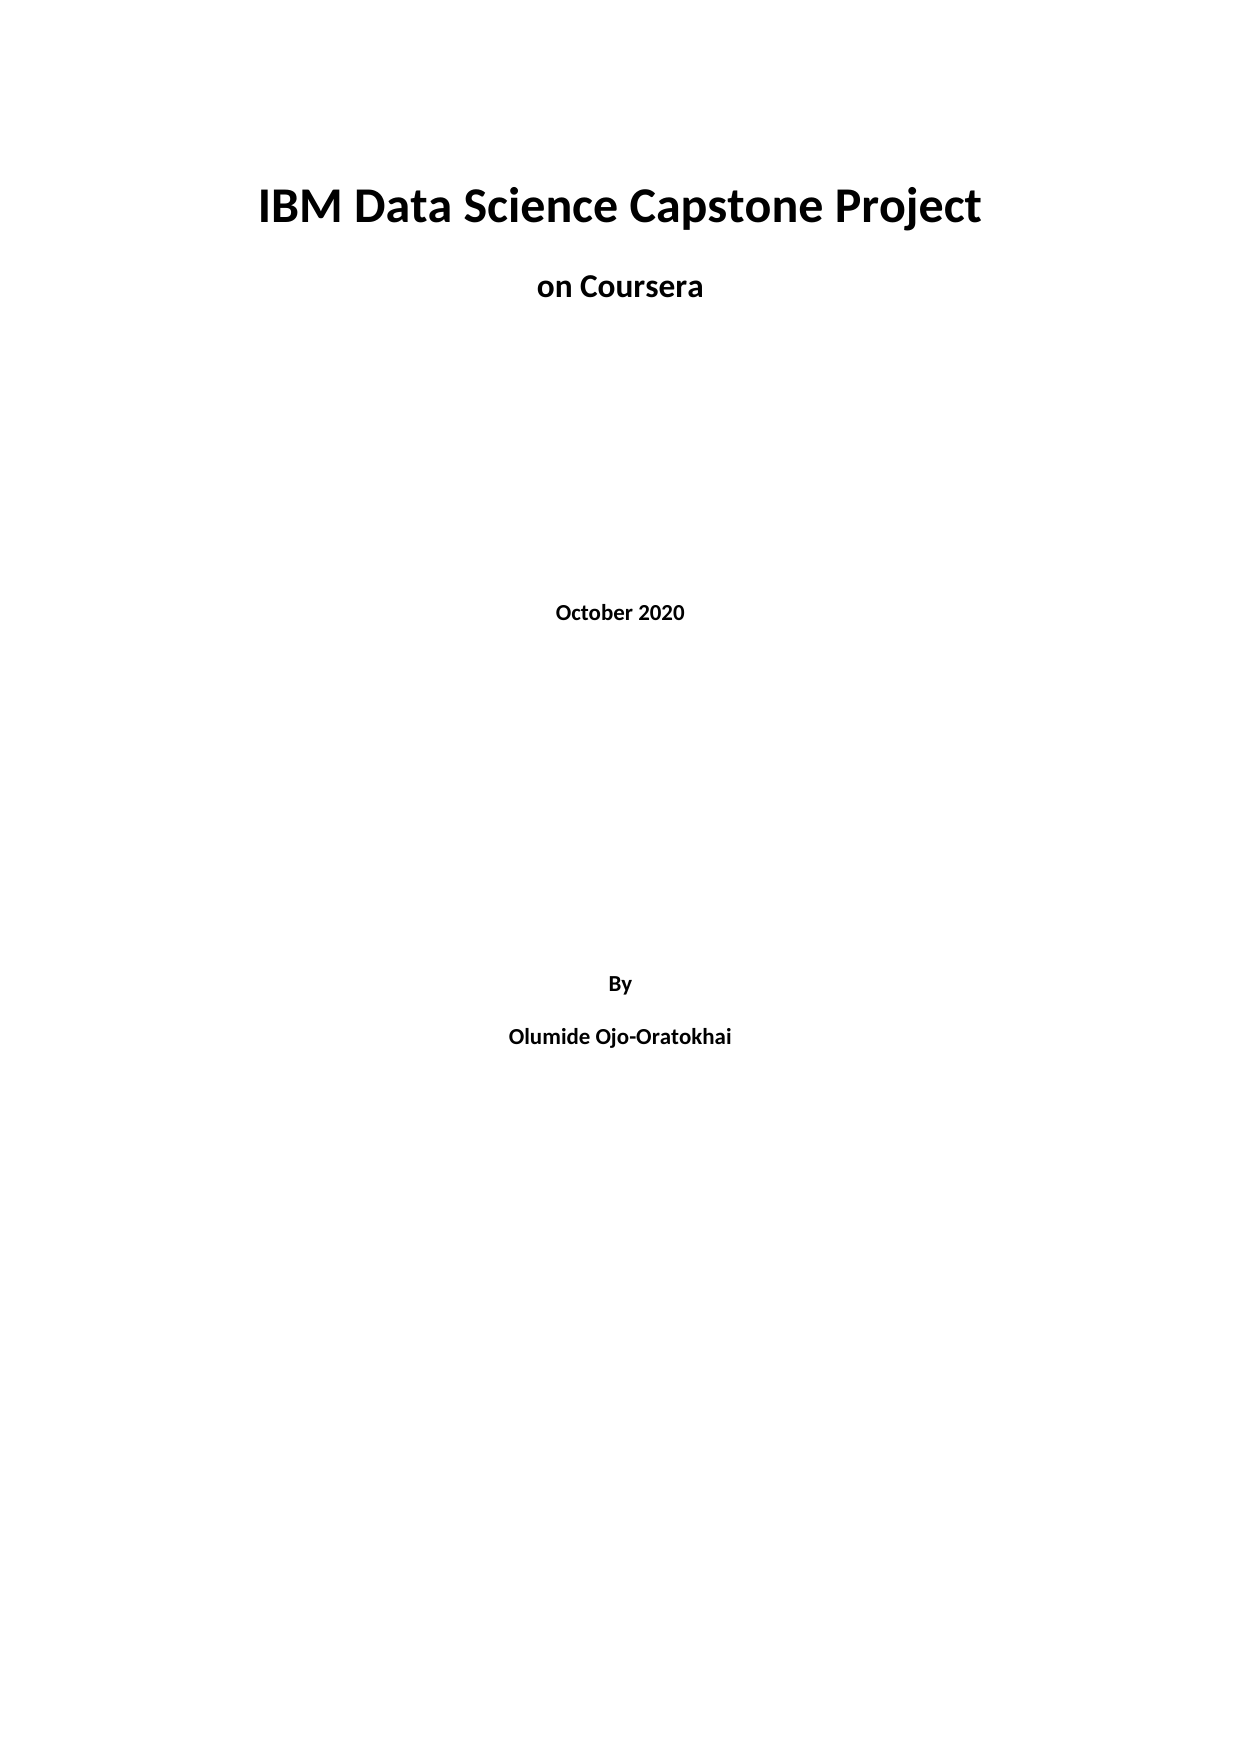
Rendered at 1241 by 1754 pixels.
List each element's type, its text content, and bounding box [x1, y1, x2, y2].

text IBM Data Science Capstone Project [150, 174, 1090, 235]
text By [150, 969, 1090, 997]
text October 2020 [150, 598, 1090, 626]
text on Coursera [150, 265, 1090, 306]
text Olumide Ojo-Oratokhai [150, 1022, 1090, 1050]
